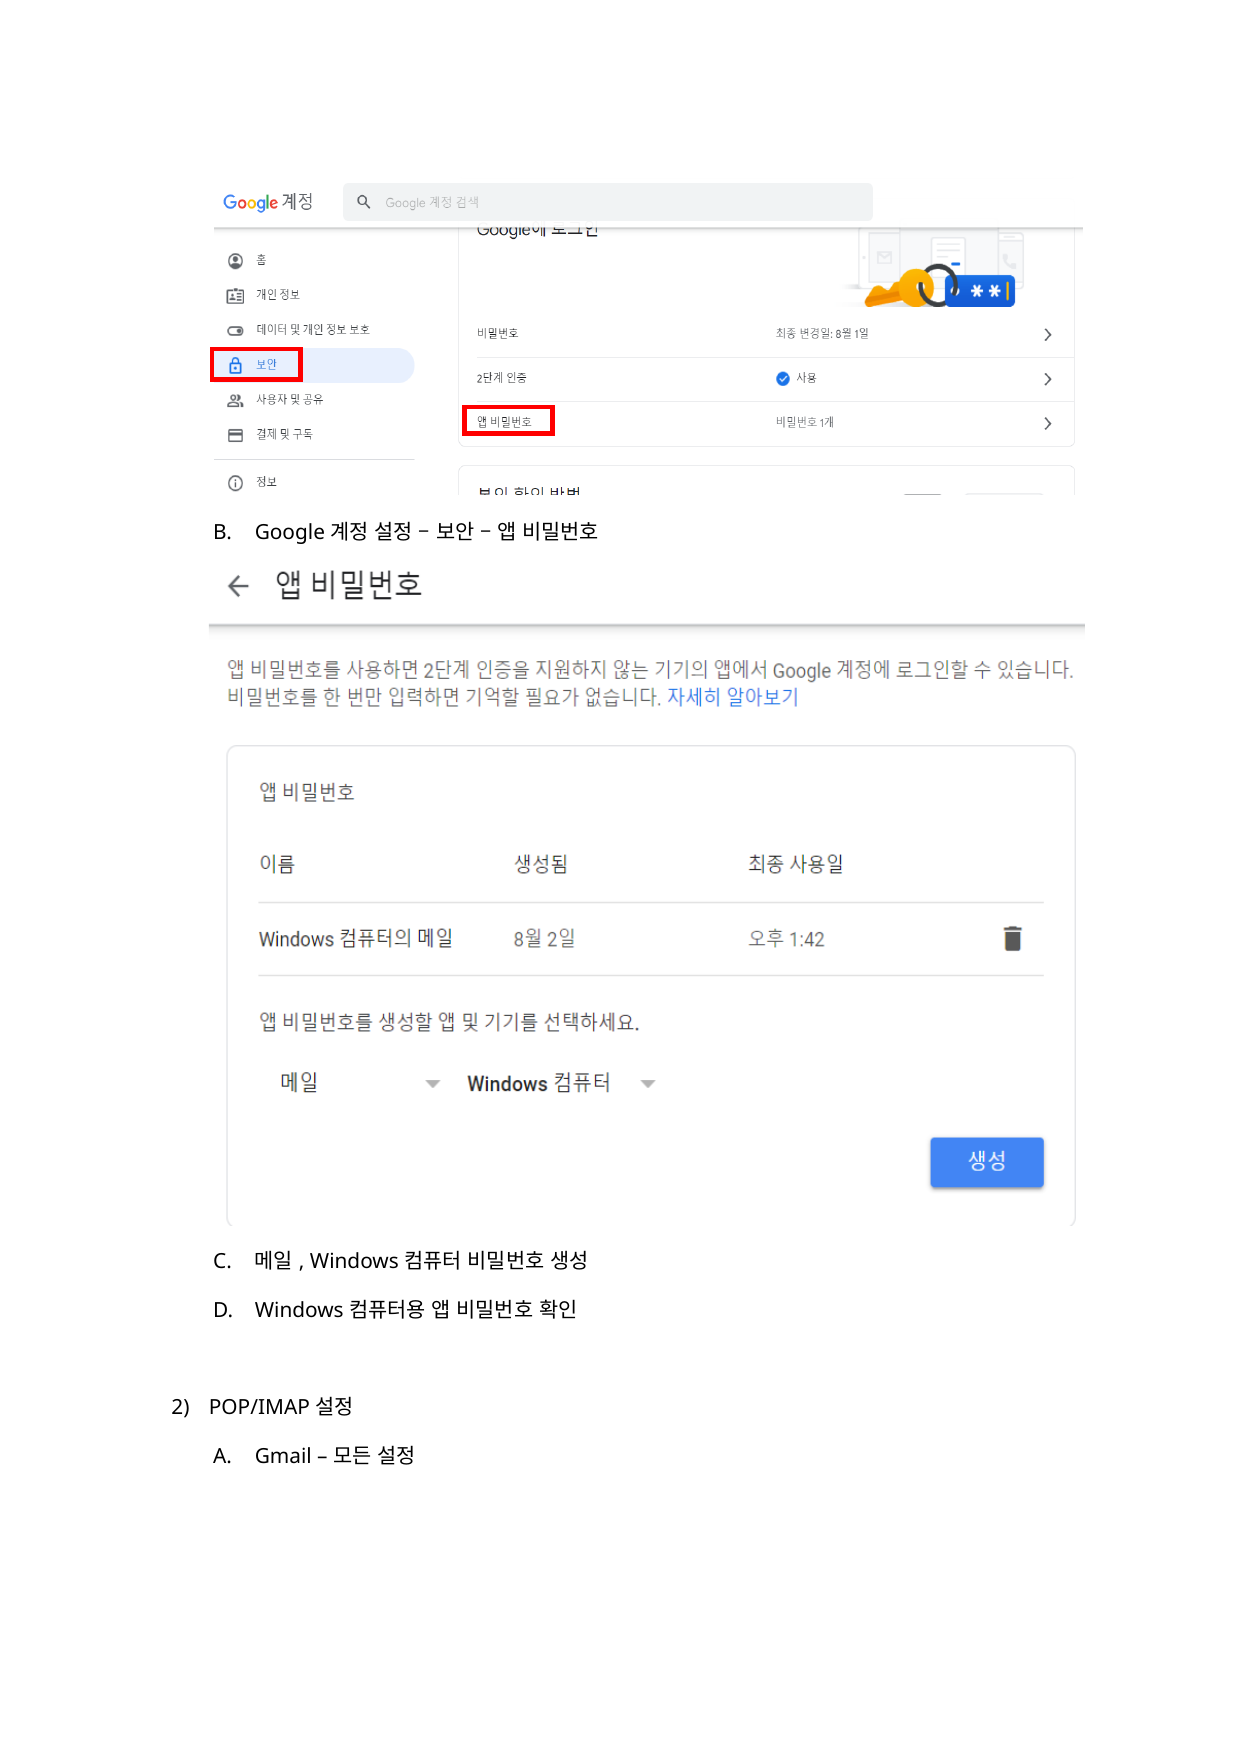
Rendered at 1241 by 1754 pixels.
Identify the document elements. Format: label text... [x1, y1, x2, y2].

list POP/IMAP 설정 [171, 1390, 1090, 1421]
picture [214, 351, 298, 377]
picture [208, 564, 1085, 1226]
list Google 계정 설정 – 보안 – 앱 비밀번호 [213, 515, 1090, 545]
list Gmail – 모든 설정 [213, 1439, 1090, 1470]
list Windows 컴퓨터용 앱 비밀번호 확인 [213, 1293, 1090, 1324]
picture [214, 177, 1083, 495]
list 메일 , Windows 컴퓨터 비밀번호 생성 [213, 1244, 1090, 1274]
